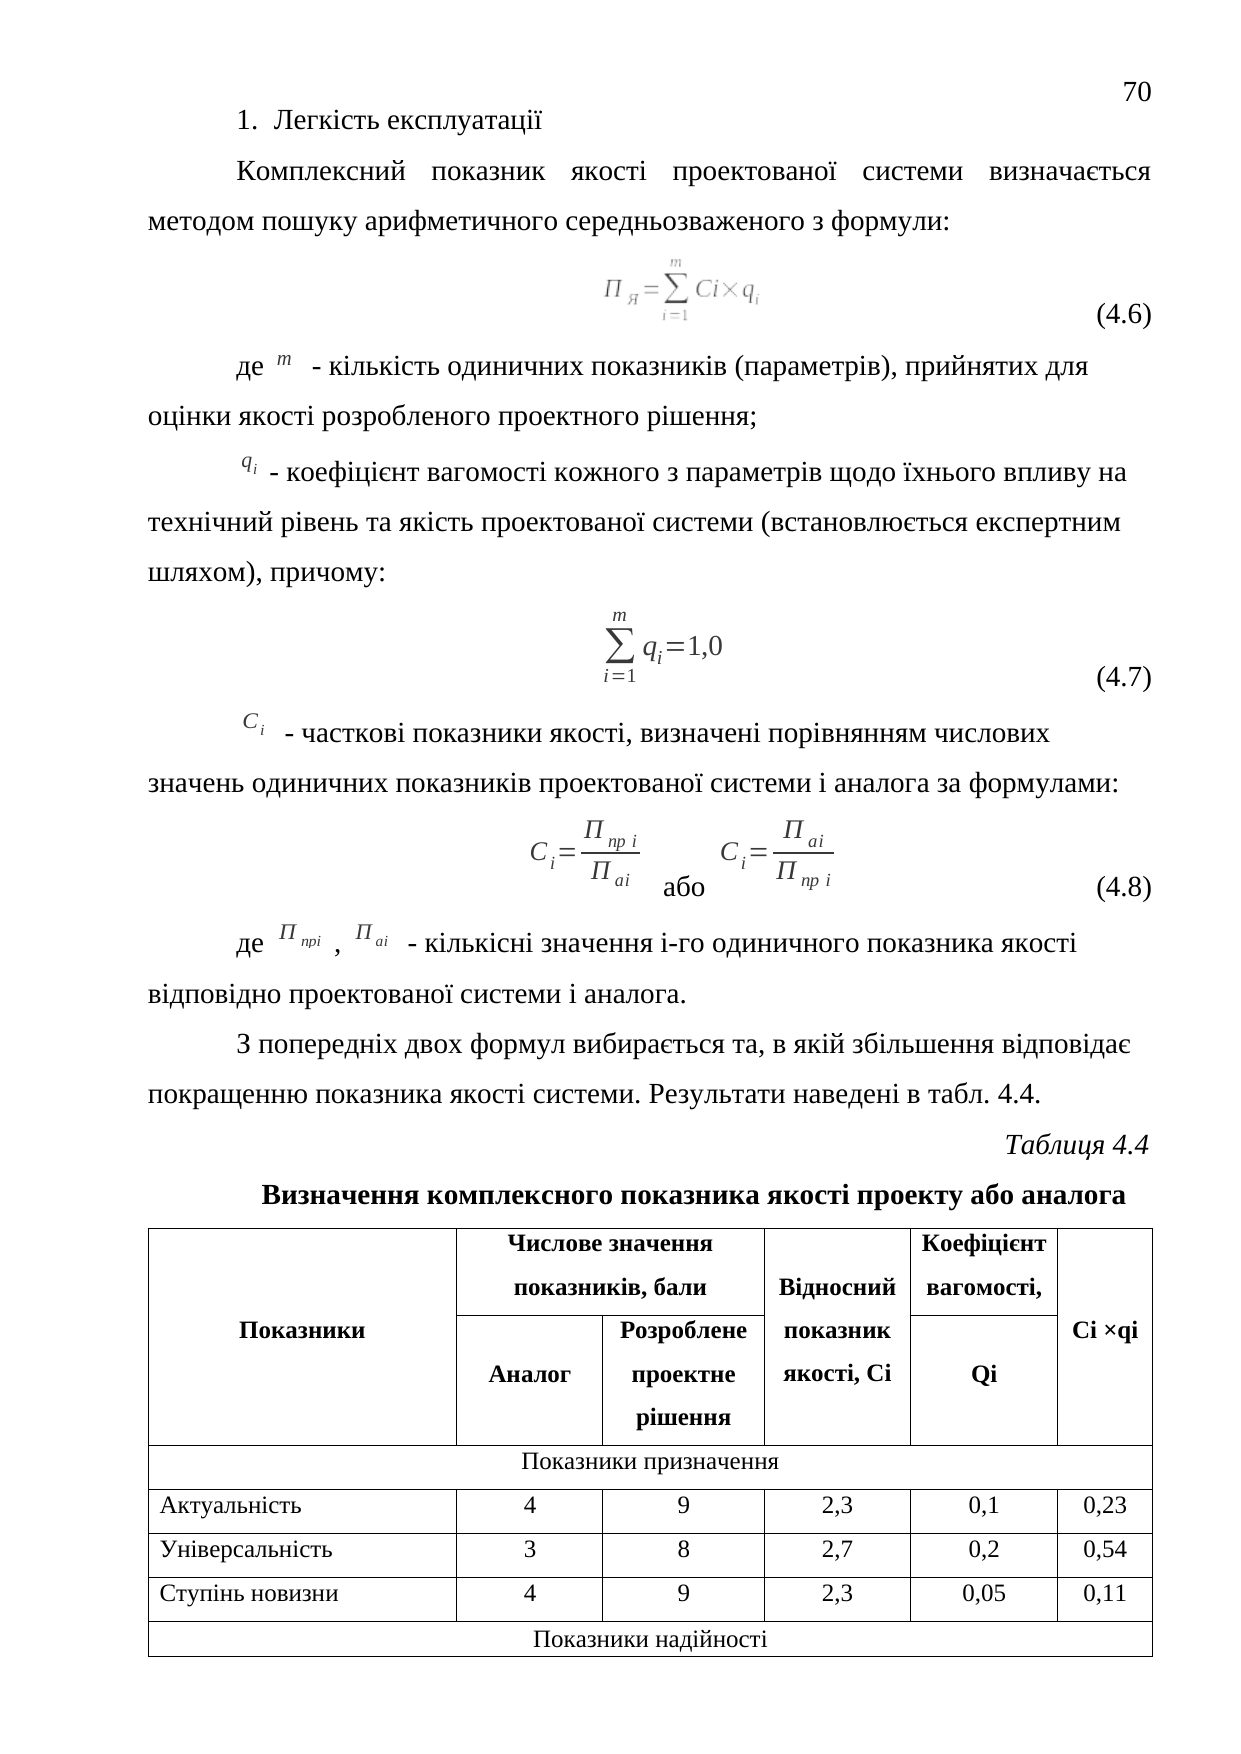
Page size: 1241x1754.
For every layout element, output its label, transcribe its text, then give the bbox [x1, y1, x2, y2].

text (4.6) [148, 253, 1152, 330]
table_header Числове значення показників, бали [457, 1229, 764, 1314]
text - часткові показники якості, визначені порівнянням числових значень одиничних показників проектованої системи і аналога за формулами: [148, 709, 1152, 799]
text - коефіцієнт вагомості кожного з параметрів щодо їхнього впливу на технічний рівень та якість проектованої системи (встановлюється експертним шляхом), причому: [148, 448, 1152, 588]
table_cell 0,54 [1058, 1534, 1152, 1577]
table_cell 0,11 [1058, 1578, 1152, 1621]
table_cell 2,7 [765, 1534, 910, 1577]
table_cell Розроблене проектне рішення [603, 1316, 764, 1445]
table_cell 0,1 [911, 1490, 1057, 1533]
table_cell Актуальність [149, 1490, 456, 1533]
text (4.7) [148, 605, 1152, 692]
text Комплексний показник якості проектованої системи визначається методом пошуку арифметичного середньозваженого з формули: [148, 153, 1152, 237]
table_header Ci ×qi [1058, 1229, 1152, 1445]
table_cell Ступінь новизни [149, 1578, 456, 1621]
text де , - кількісні значення і-го одиничного показника якості відповідно проектованої системи і аналога. [148, 920, 1152, 1009]
table_cell 0,23 [1058, 1490, 1152, 1533]
text Таблиця 4.4 [148, 1127, 1152, 1160]
table_cell 9 [603, 1490, 764, 1533]
table_cell Показники призначення [149, 1446, 1152, 1489]
table_cell Аналог [457, 1316, 602, 1445]
text або (4.8) [148, 816, 1152, 903]
table_cell 9 [603, 1578, 764, 1621]
table_cell 2,3 [765, 1490, 910, 1533]
table_cell 8 [603, 1534, 764, 1577]
table_cell Qi [911, 1316, 1057, 1445]
text Визначення комплексного показника якості проекту або аналога [148, 1177, 1152, 1211]
table_cell 0,05 [911, 1578, 1057, 1621]
table_cell 4 [457, 1578, 602, 1621]
table_cell Універсальність [149, 1534, 456, 1577]
table_header Показники [149, 1229, 456, 1445]
text де - кількість одиничних показників (параметрів), прийнятих для оцінки якості розробленого проектного рішення; [148, 347, 1152, 432]
table_cell 3 [457, 1534, 602, 1577]
table_header Коефіцієнт вагомості, [911, 1229, 1057, 1314]
list Легкість експлуатації [236, 102, 1152, 136]
table_cell 2,3 [765, 1578, 910, 1621]
table_cell Показники надійності [149, 1622, 1152, 1656]
table_header Відносний показник якості, Сі [765, 1229, 910, 1445]
table_cell 4 [457, 1490, 602, 1533]
table_cell 0,2 [911, 1534, 1057, 1577]
text З попередніх двох формул вибирається та, в якій збільшення відповідає покращенню показника якості системи. Результати наведені в табл. 4.4. [148, 1026, 1152, 1110]
